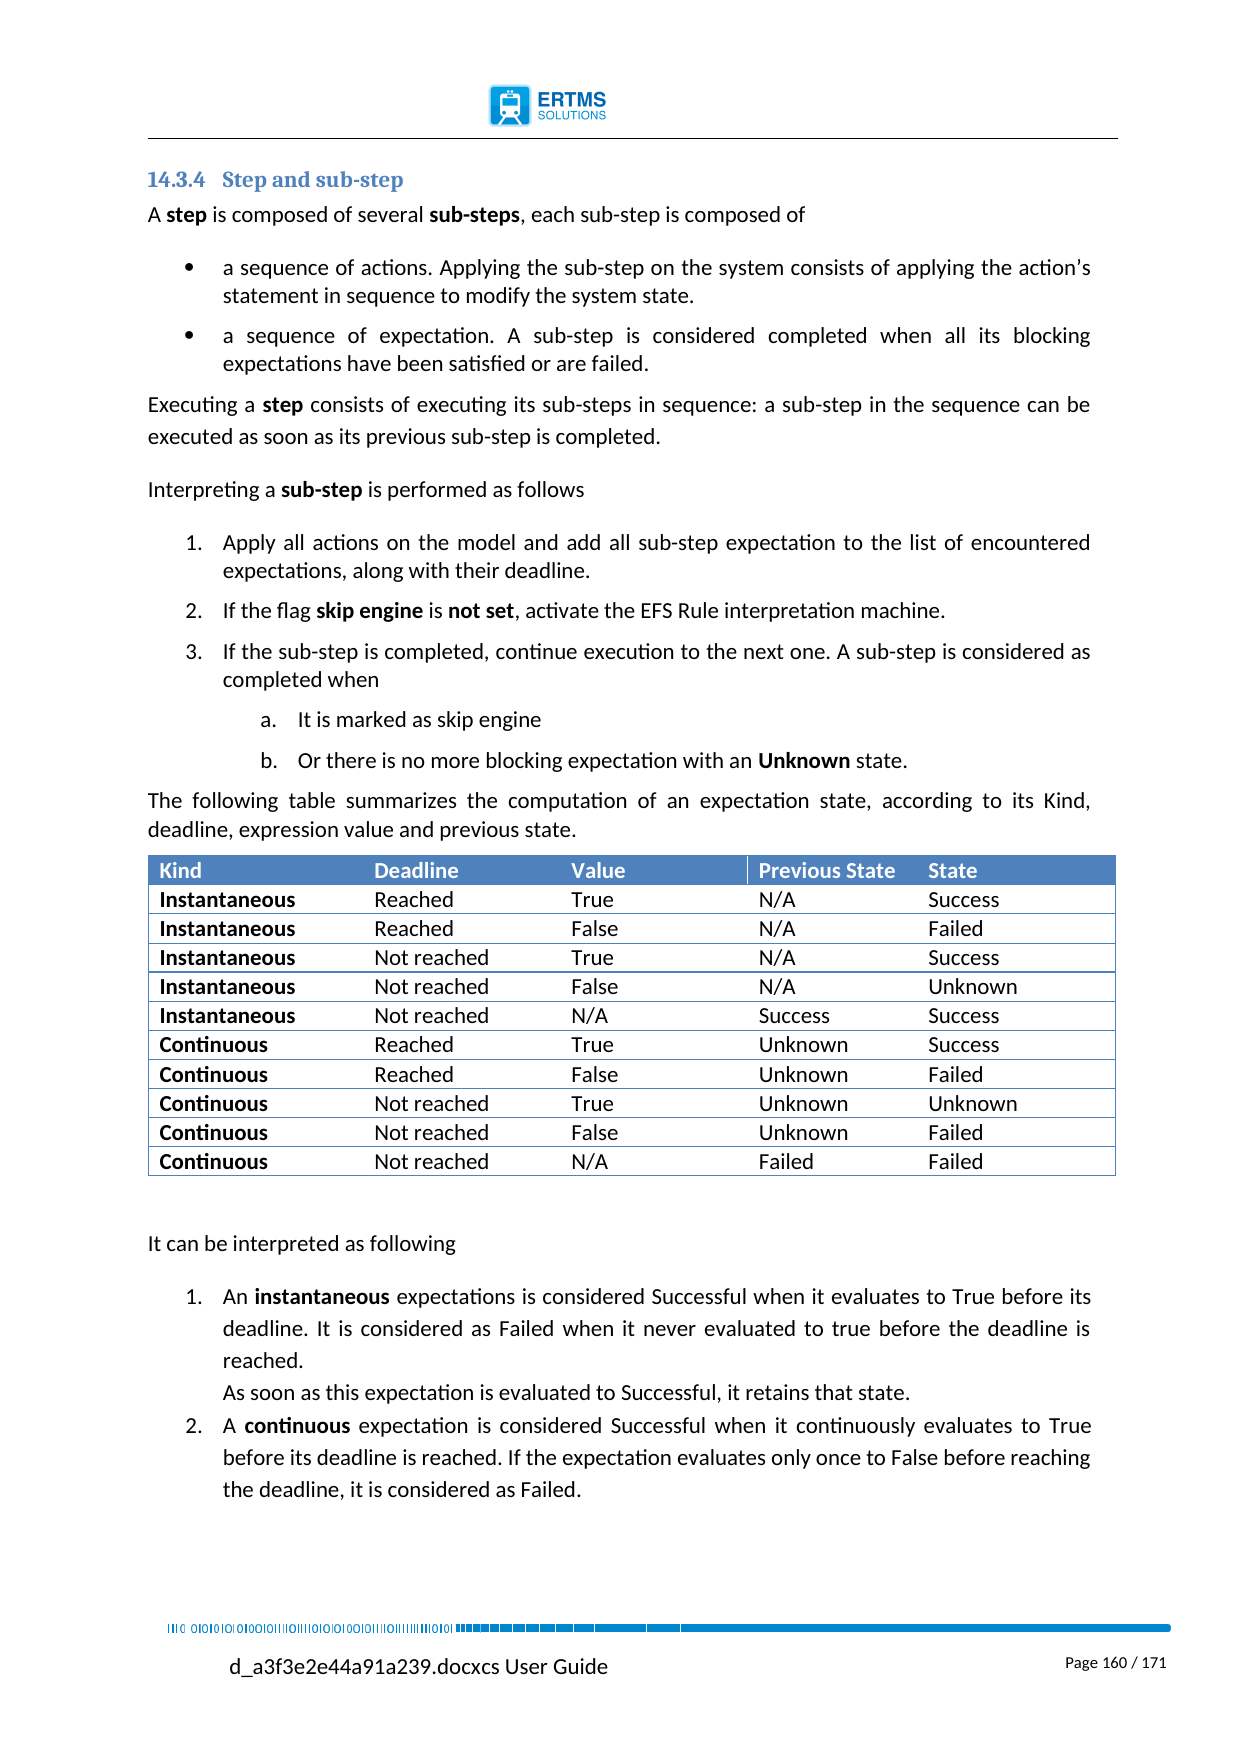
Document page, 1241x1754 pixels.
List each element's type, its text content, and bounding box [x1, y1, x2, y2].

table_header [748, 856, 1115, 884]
list It is marked as skip engine [260, 706, 1093, 734]
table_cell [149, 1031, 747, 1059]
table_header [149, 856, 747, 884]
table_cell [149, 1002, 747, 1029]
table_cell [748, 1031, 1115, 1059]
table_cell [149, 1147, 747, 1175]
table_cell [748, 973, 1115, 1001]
list a sequence of expectation. A sub-step is considered completed when all its blocking expectations have been satisfied or are failed. [185, 321, 1093, 377]
list Apply all actions on the model and add all sub-step expectation to the list of encountered expectations, along with their deadline. [185, 528, 1093, 584]
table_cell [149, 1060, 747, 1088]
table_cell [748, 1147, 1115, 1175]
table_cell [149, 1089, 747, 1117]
list Or there is no more blocking expectation with an Unknown state. [260, 746, 1093, 774]
text It can be interpreted as following [148, 1229, 1093, 1257]
list A continuous expectation is considered Successful when it continuously evaluates to True before its deadline is reached. If the expectation evaluates only once to False before reaching the deadline, it is considered as Failed. [185, 1411, 1093, 1503]
text Interpreting a sub-step is performed as follows [148, 475, 1093, 503]
subtitle Step and sub-step [148, 167, 1093, 193]
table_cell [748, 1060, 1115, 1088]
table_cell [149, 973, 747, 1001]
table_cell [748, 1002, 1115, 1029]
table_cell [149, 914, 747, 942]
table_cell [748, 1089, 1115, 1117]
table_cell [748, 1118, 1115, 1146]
text A step is composed of several sub-steps, each sub-step is composed of [148, 200, 1093, 228]
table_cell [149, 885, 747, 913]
text Executing a step consists of executing its sub-steps in sequence: a sub-step in the sequence can be executed as soon as its previous sub-step is completed. [148, 390, 1093, 450]
picture [167, 1624, 1171, 1633]
list If the flag skip engine is not set, activate the EFS Rule interpretation machine. [185, 597, 1093, 624]
list a sequence of actions. Applying the sub-step on the system consists of applying the action’s statement in sequence to modify the system state. [185, 253, 1093, 309]
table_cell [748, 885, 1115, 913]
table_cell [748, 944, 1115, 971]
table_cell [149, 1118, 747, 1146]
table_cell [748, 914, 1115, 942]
list If the sub-step is completed, continue execution to the next one. A sub-step is considered as completed when [185, 637, 1093, 693]
list An instantaneous expectations is considered Successful when it evaluates to True before its deadline. It is considered as Failed when it never evaluated to true before the deadline is reached. As soon as this expectation is evaluated to Successful, it retains that state. [185, 1282, 1093, 1407]
text The following table summarizes the computation of an expectation state, according to its Kind, deadline, expression value and previous state. [148, 787, 1093, 843]
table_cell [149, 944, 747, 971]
picture [477, 73, 617, 138]
